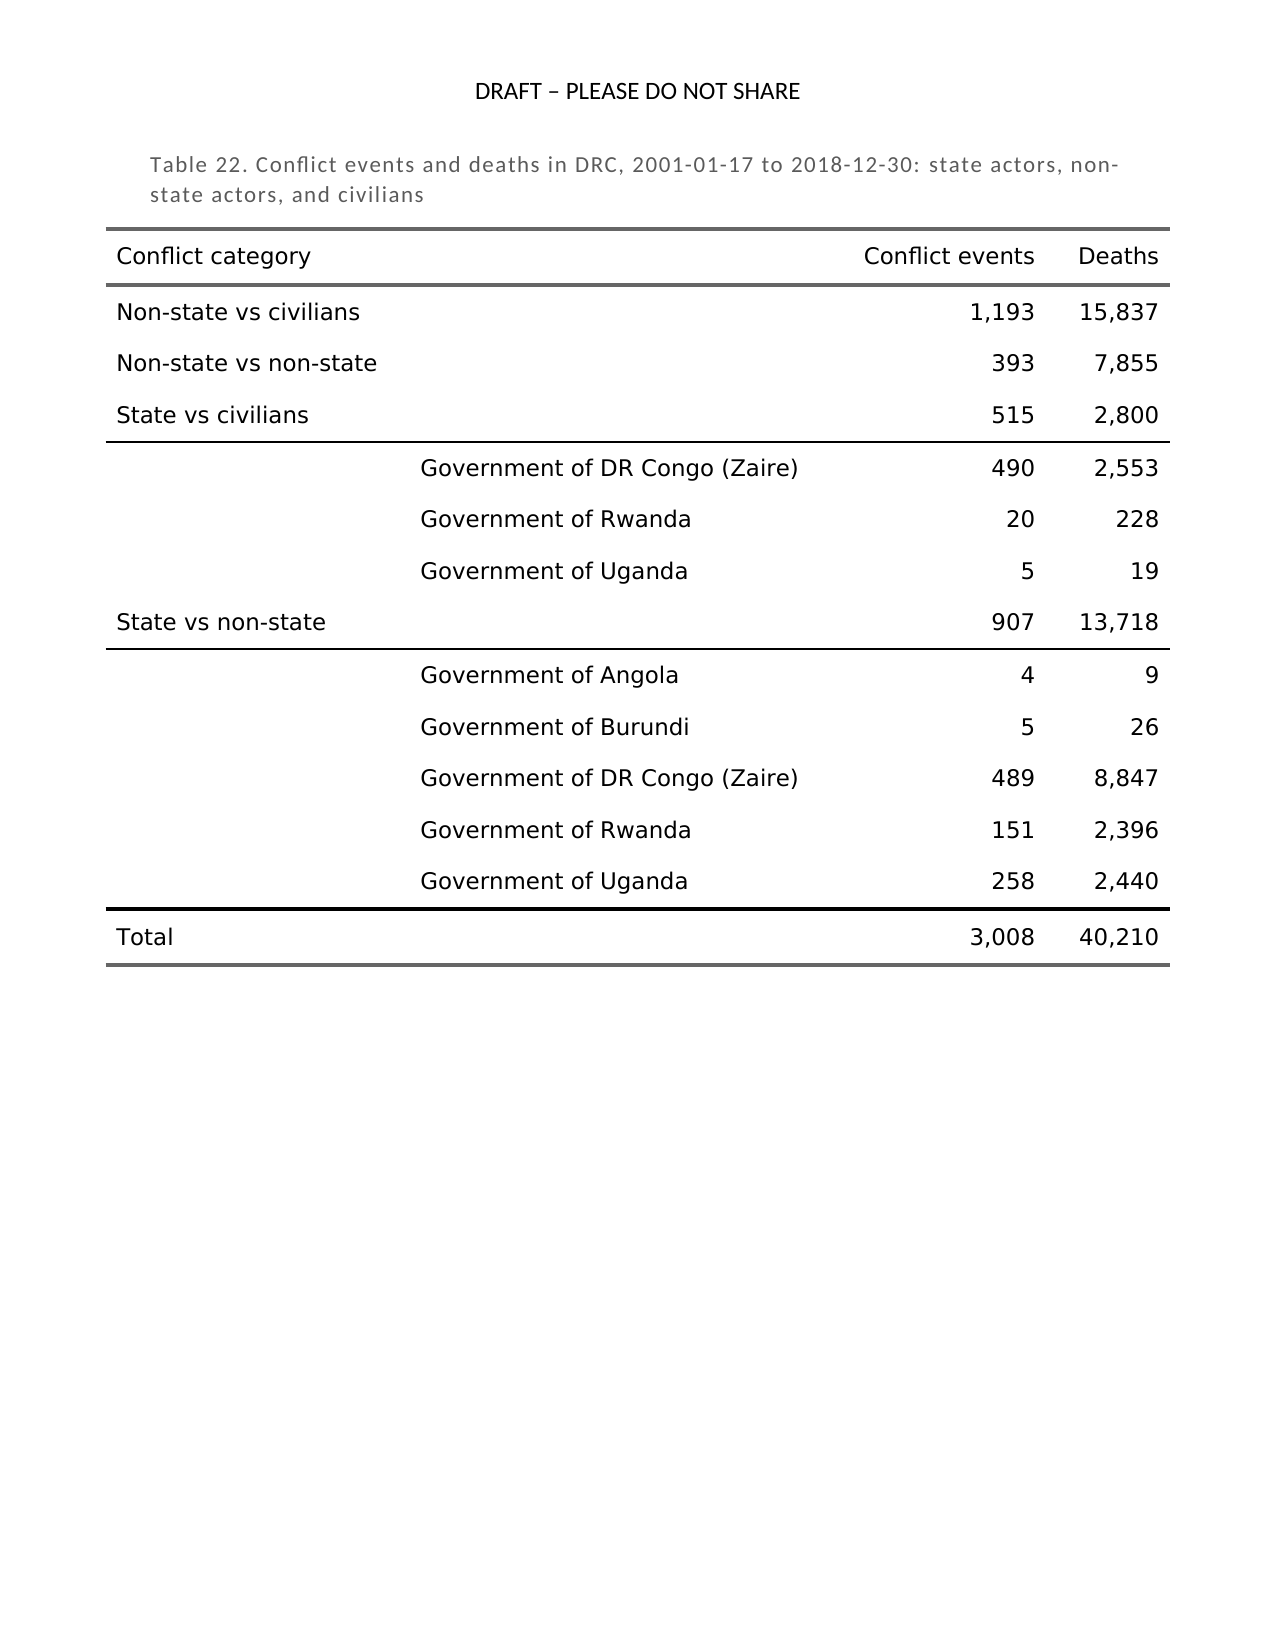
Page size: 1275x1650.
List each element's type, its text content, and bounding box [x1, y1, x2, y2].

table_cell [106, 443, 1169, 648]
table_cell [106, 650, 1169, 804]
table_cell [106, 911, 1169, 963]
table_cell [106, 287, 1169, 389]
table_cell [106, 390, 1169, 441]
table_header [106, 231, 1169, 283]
subtitle Table . Conflict events and deaths in DRC, 2001-01-17 to 2018-12-30: state actors, non-state actors, and civilians [150, 150, 1125, 208]
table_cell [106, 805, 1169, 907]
